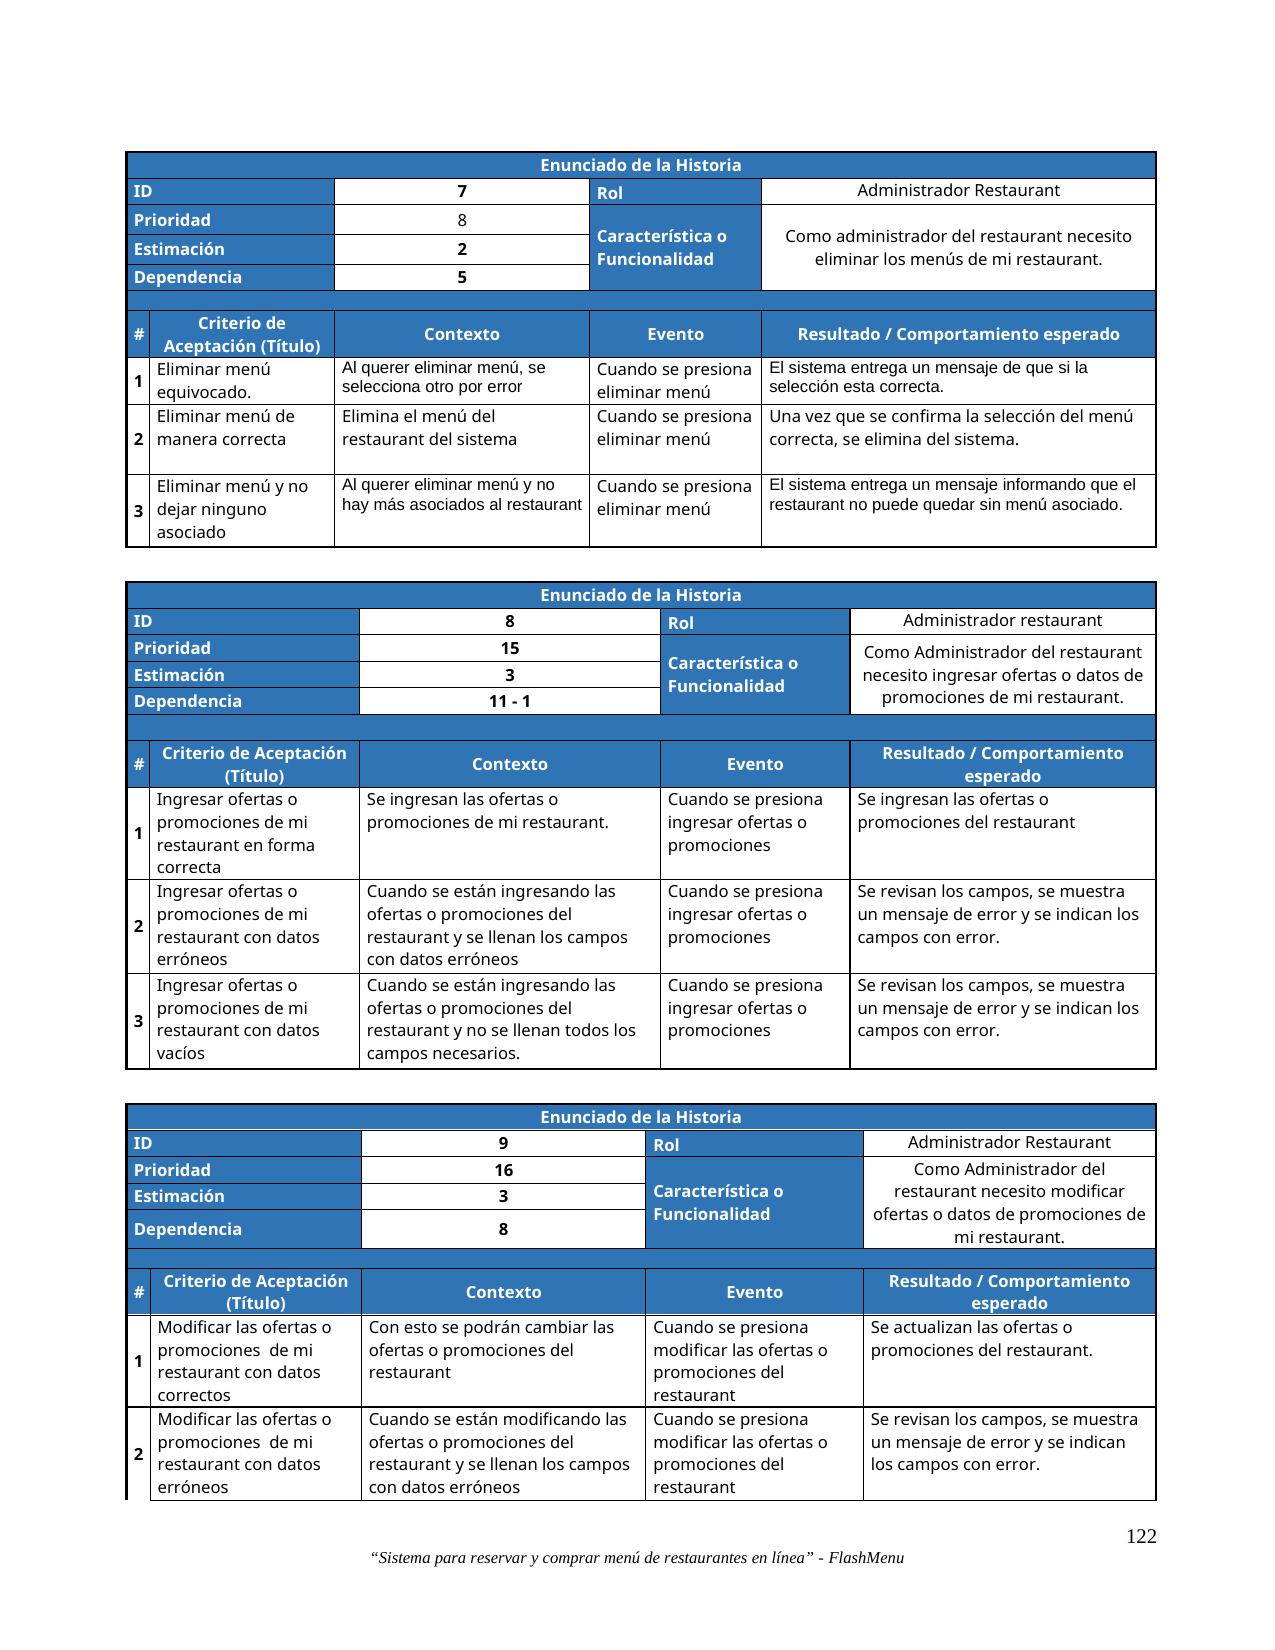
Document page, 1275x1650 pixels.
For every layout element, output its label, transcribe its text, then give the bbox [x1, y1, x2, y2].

table_cell Estimación [128, 662, 359, 687]
table_cell Al querer eliminar menú y no hay más asociados al restaurant [335, 475, 589, 546]
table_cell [646, 1408, 863, 1500]
table_cell Característica o Funcionalidad [590, 205, 761, 290]
table_cell 2 [128, 1408, 150, 1500]
table_cell Criterio de Aceptación (Título) [150, 741, 359, 787]
table_cell 15 [360, 635, 660, 661]
table_cell ID [128, 609, 359, 634]
table_cell 7 [335, 179, 589, 204]
table_cell Cuando se presiona ingresar ofertas o promociones [661, 974, 849, 1068]
table_cell Administrador Restaurant [864, 1131, 1155, 1156]
table_cell 3 [360, 662, 660, 687]
table_cell Característica o Funcionalidad [646, 1157, 863, 1248]
table_cell Se actualizan las ofertas o promociones del restaurant. [864, 1316, 1155, 1406]
table_cell Administrador Restaurant [762, 179, 1155, 204]
table_cell Prioridad [128, 635, 359, 661]
table_cell El sistema entrega un mensaje de que si la selección esta correcta. [762, 358, 1155, 404]
table_cell ID [128, 1131, 361, 1156]
table_cell Cuando se presiona ingresar ofertas o promociones [661, 788, 849, 879]
table_cell Como Administrador del restaurant necesito modificar ofertas o datos de promociones de mi restaurant. [864, 1157, 1155, 1248]
table_cell 1 [128, 788, 149, 879]
table_cell [128, 1249, 1155, 1268]
table_cell Cuando se están ingresando las ofertas o promociones del restaurant y no se llenan todos los campos necesarios. [360, 974, 660, 1068]
table_cell Resultado / Comportamiento esperado [851, 741, 1155, 787]
table_cell # [128, 311, 149, 357]
table_cell Cuando se están modificando las ofertas o promociones del restaurant y se llenan los campos con datos erróneos [362, 1408, 645, 1500]
table_cell 1 [128, 1316, 150, 1406]
table_cell 2 [335, 235, 589, 264]
table_cell 9 [362, 1131, 645, 1156]
table_cell Una vez que se confirma la selección del menú correcta, se elimina del sistema. [762, 405, 1155, 474]
table_cell Modificar las ofertas o promociones de mi restaurant con datos correctos [151, 1316, 361, 1406]
table_cell 8 [360, 609, 660, 634]
table_cell Eliminar menú equivocado. [150, 358, 334, 404]
table_cell Prioridad [128, 205, 334, 234]
table_cell Evento [646, 1269, 863, 1314]
table_cell Rol [661, 609, 849, 634]
table_cell # [128, 741, 149, 787]
table_cell El sistema entrega un mensaje informando que el restaurant no puede quedar sin menú asociado. [762, 475, 1155, 546]
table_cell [864, 1408, 1155, 1500]
table_cell Se ingresan las ofertas o promociones de mi restaurant. [360, 788, 660, 879]
table_header Enunciado de la Historia [128, 1105, 1155, 1129]
table_cell Prioridad [128, 1157, 361, 1183]
table_cell Ingresar ofertas o promociones de mi restaurant con datos erróneos [150, 880, 359, 972]
table_cell [128, 291, 1155, 310]
table_cell 3 [362, 1184, 645, 1209]
table_cell 2 [128, 405, 149, 474]
table_cell Evento [661, 741, 849, 787]
table_cell Dependencia [128, 265, 334, 290]
table_cell # [128, 1269, 150, 1314]
table_cell 3 [128, 974, 149, 1068]
table_cell Cuando se están ingresando las ofertas o promociones del restaurant y se llenan los campos con datos erróneos [360, 880, 660, 972]
table_cell Evento [590, 311, 761, 357]
table_cell Rol [646, 1131, 863, 1156]
table_header Enunciado de la Historia [128, 583, 1155, 608]
table_cell Contexto [335, 311, 589, 357]
table_cell [128, 715, 1155, 740]
table_cell 16 [362, 1157, 645, 1183]
table_cell Modificar las ofertas o promociones de mi restaurant con datos erróneos [151, 1408, 361, 1500]
table_cell 8 [335, 205, 589, 234]
table_cell Cuando se presiona modificar las ofertas o promociones del restaurant [646, 1316, 863, 1406]
table_cell Contexto [362, 1269, 645, 1314]
table_cell 11 - 1 [360, 688, 660, 714]
table_cell Como administrador del restaurant necesito eliminar los menús de mi restaurant. [762, 205, 1155, 290]
table_cell Resultado / Comportamiento esperado [762, 311, 1155, 357]
table_cell Estimación [128, 235, 334, 264]
table_cell Administrador restaurant [851, 609, 1155, 634]
table_cell 3 [128, 475, 149, 546]
table_cell Ingresar ofertas o promociones de mi restaurant con datos vacíos [150, 974, 359, 1068]
table_cell Cuando se presiona eliminar menú [590, 405, 761, 474]
table_cell 1 [128, 358, 149, 404]
table_cell Se ingresan las ofertas o promociones del restaurant [851, 788, 1155, 879]
table_cell Dependencia [128, 1210, 361, 1248]
table_cell ID [128, 179, 334, 204]
table_cell Eliminar menú y no dejar ninguno asociado [150, 475, 334, 546]
table_cell Se revisan los campos, se muestra un mensaje de error y se indican los campos con error. [851, 880, 1155, 972]
table_cell Cuando se presiona eliminar menú [590, 358, 761, 404]
table_cell Estimación [128, 1184, 361, 1209]
table_cell 5 [335, 265, 589, 290]
table_cell Como Administrador del restaurant necesito ingresar ofertas o datos de promociones de mi restaurant. [851, 635, 1155, 714]
table_cell Ingresar ofertas o promociones de mi restaurant en forma correcta [150, 788, 359, 879]
table_cell Criterio de Aceptación (Título) [150, 311, 334, 357]
table_cell Característica o Funcionalidad [661, 635, 849, 714]
table_cell Dependencia [128, 688, 359, 714]
table_cell Cuando se presiona ingresar ofertas o promociones [661, 880, 849, 972]
table_cell Se revisan los campos, se muestra un mensaje de error y se indican los campos con error. [851, 974, 1155, 1068]
table_cell 2 [128, 880, 149, 972]
table_cell Criterio de Aceptación (Título) [151, 1269, 361, 1314]
table_cell Con esto se podrán cambiar las ofertas o promociones del restaurant [362, 1316, 645, 1406]
table_cell Al querer eliminar menú, se selecciona otro por error [335, 358, 589, 404]
table_cell Rol [590, 179, 761, 204]
table_cell Eliminar menú de manera correcta [150, 405, 334, 474]
table_cell Cuando se presiona eliminar menú [590, 475, 761, 546]
table_cell Elimina el menú del restaurant del sistema [335, 405, 589, 474]
table_cell Contexto [360, 741, 660, 787]
table_cell 8 [362, 1210, 645, 1248]
table_header Enunciado de la Historia [128, 153, 1155, 178]
table_cell Resultado / Comportamiento esperado [864, 1269, 1155, 1314]
